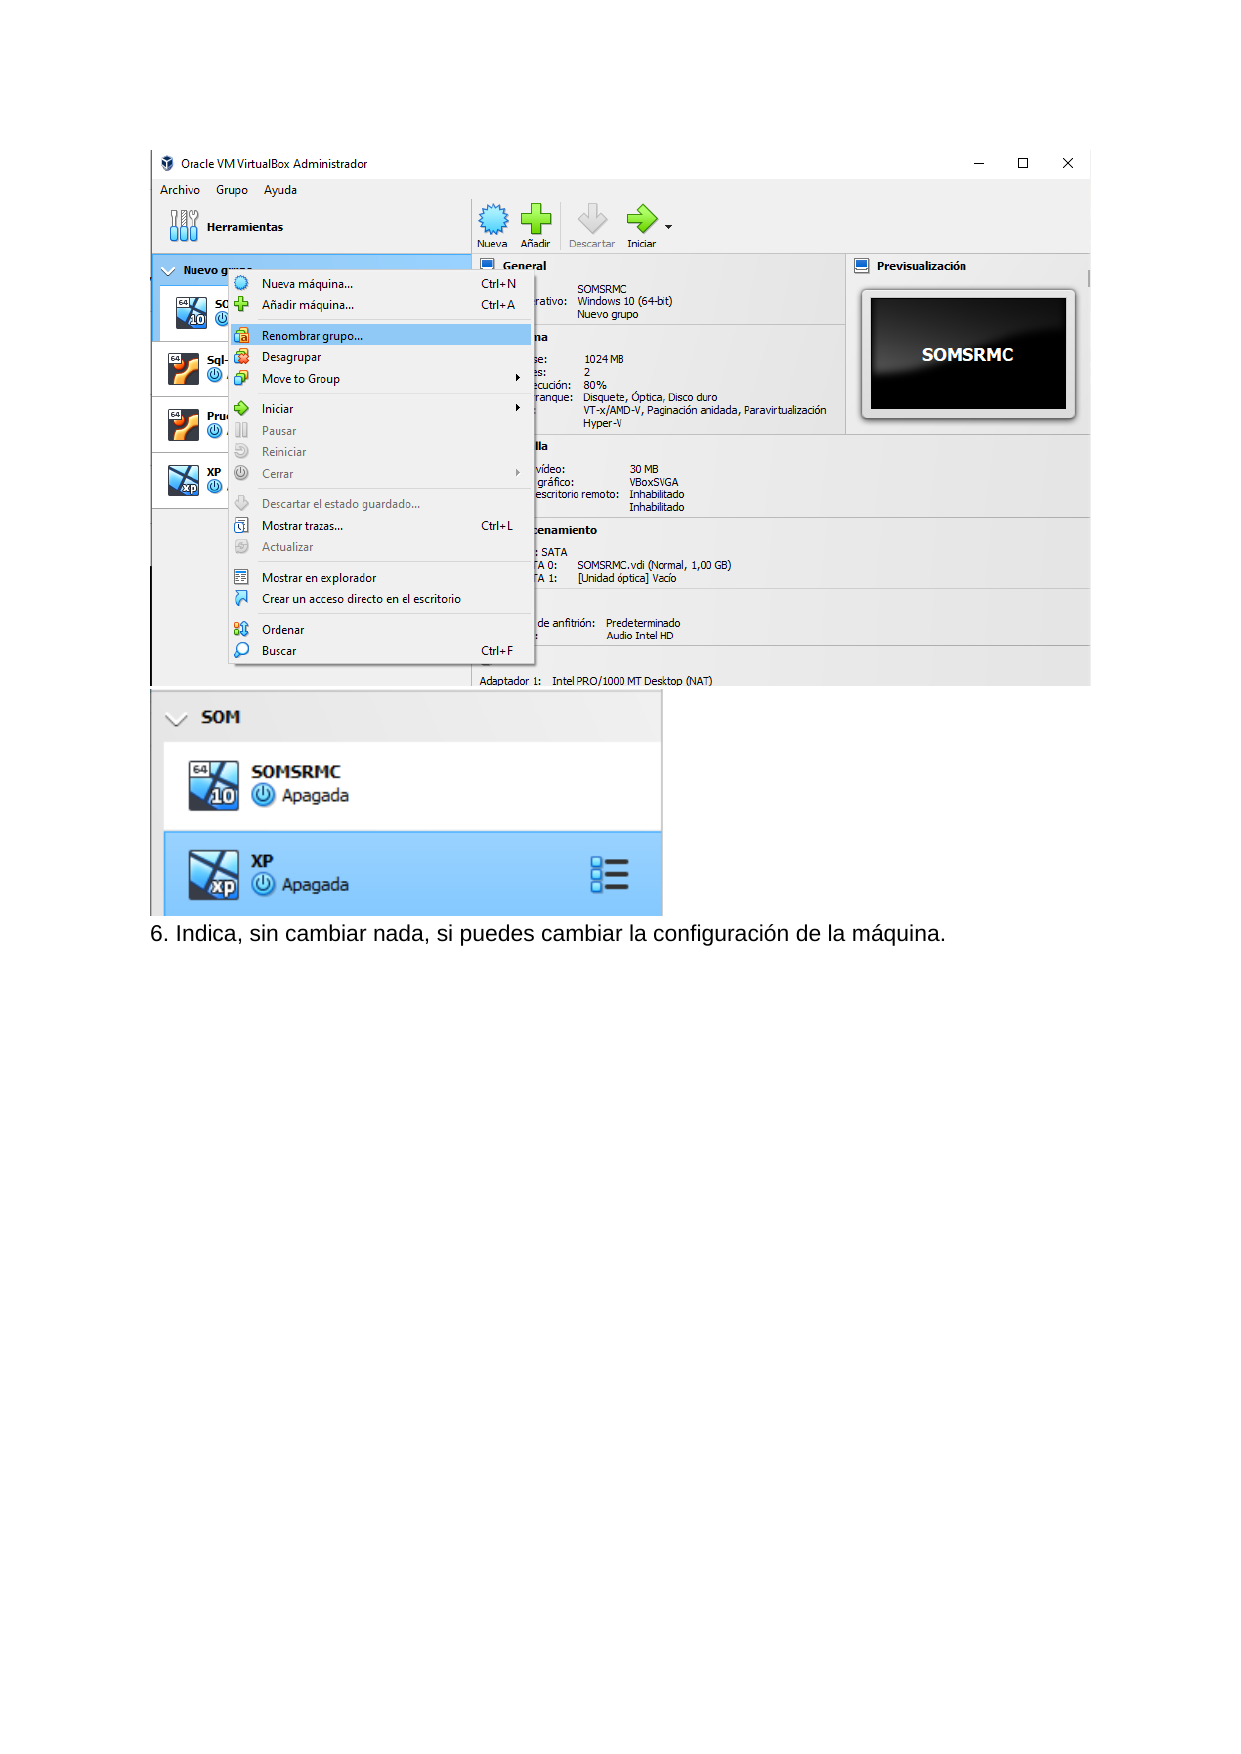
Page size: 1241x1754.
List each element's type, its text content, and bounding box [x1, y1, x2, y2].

text 6. Indica, sin cambiar nada, si puedes cambiar la configuración de la máquina. [150, 920, 1090, 946]
picture [150, 689, 663, 916]
picture [150, 150, 1091, 686]
